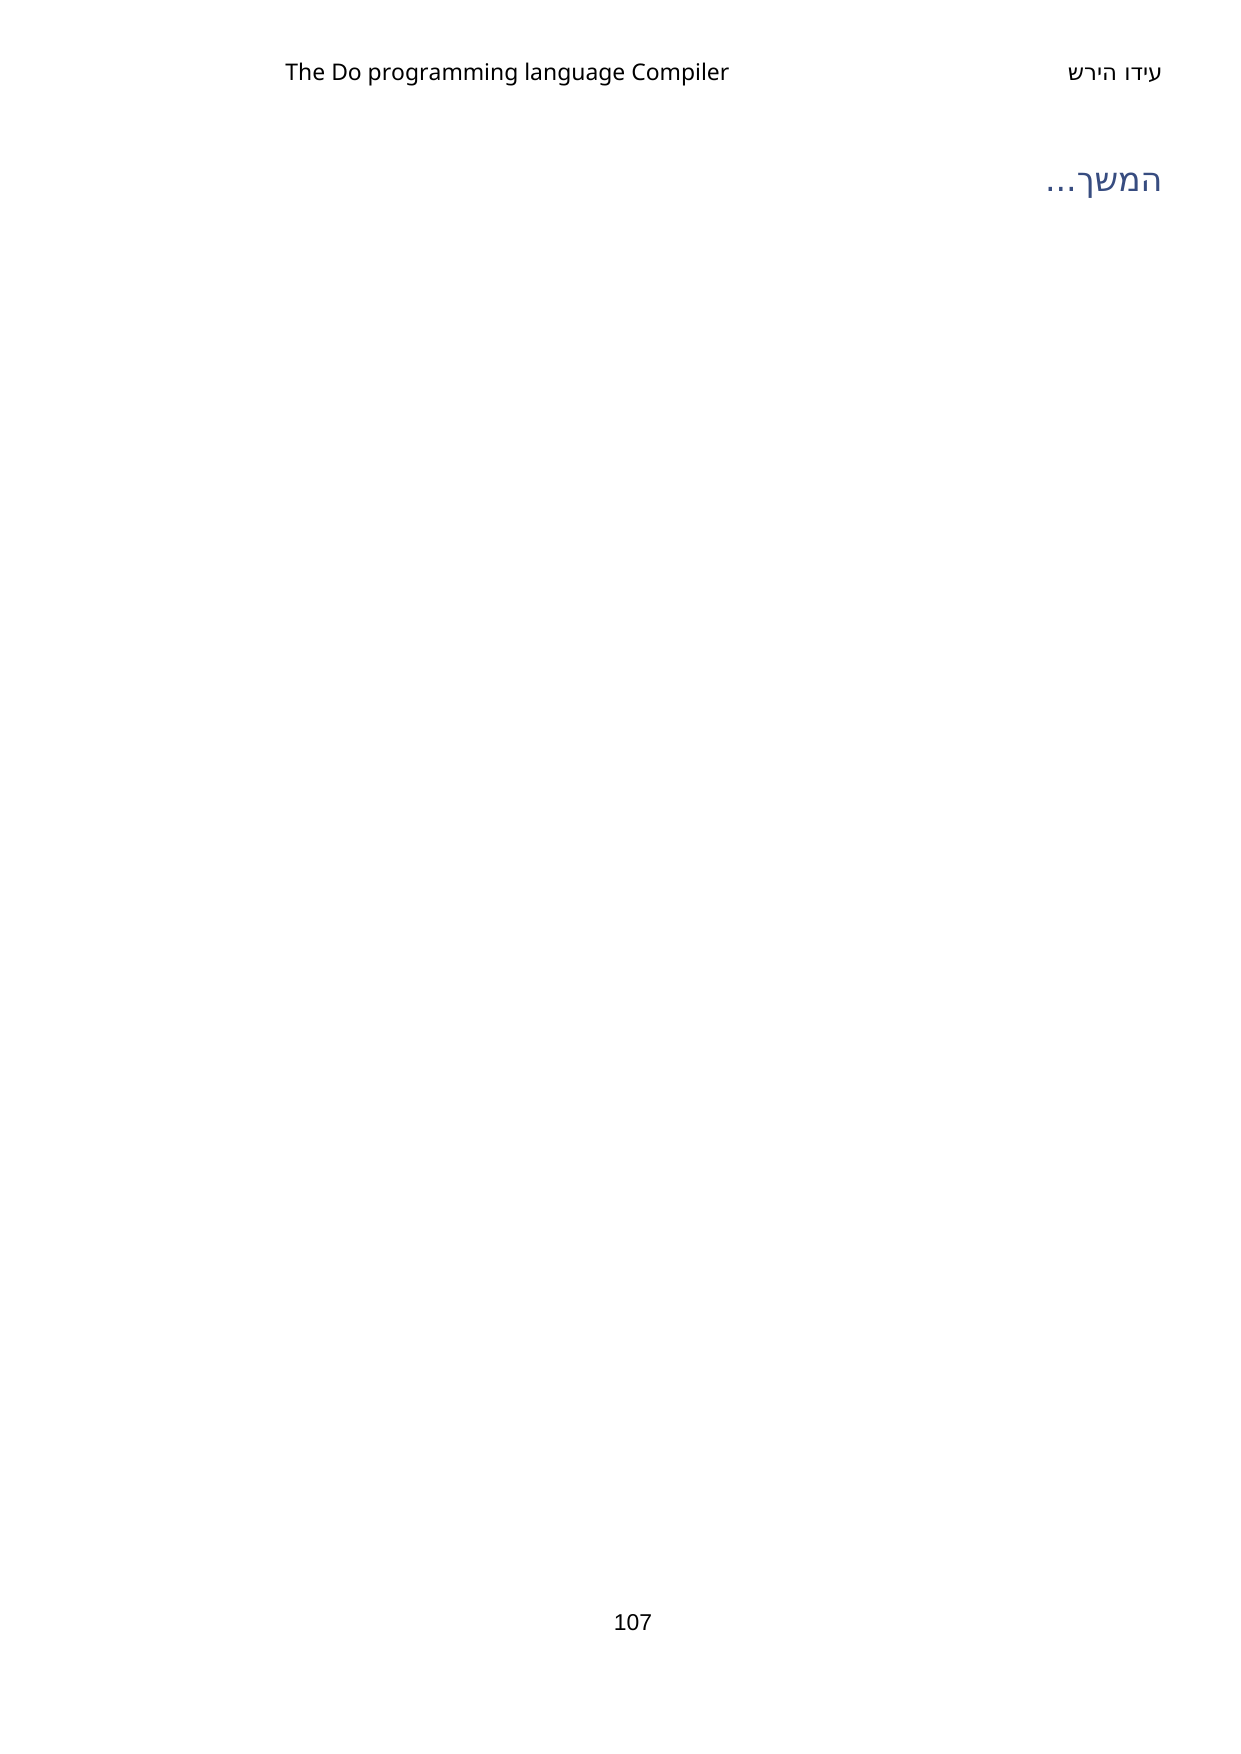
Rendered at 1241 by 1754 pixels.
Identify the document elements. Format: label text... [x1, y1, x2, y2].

subtitle המשך... [103, 161, 1162, 200]
